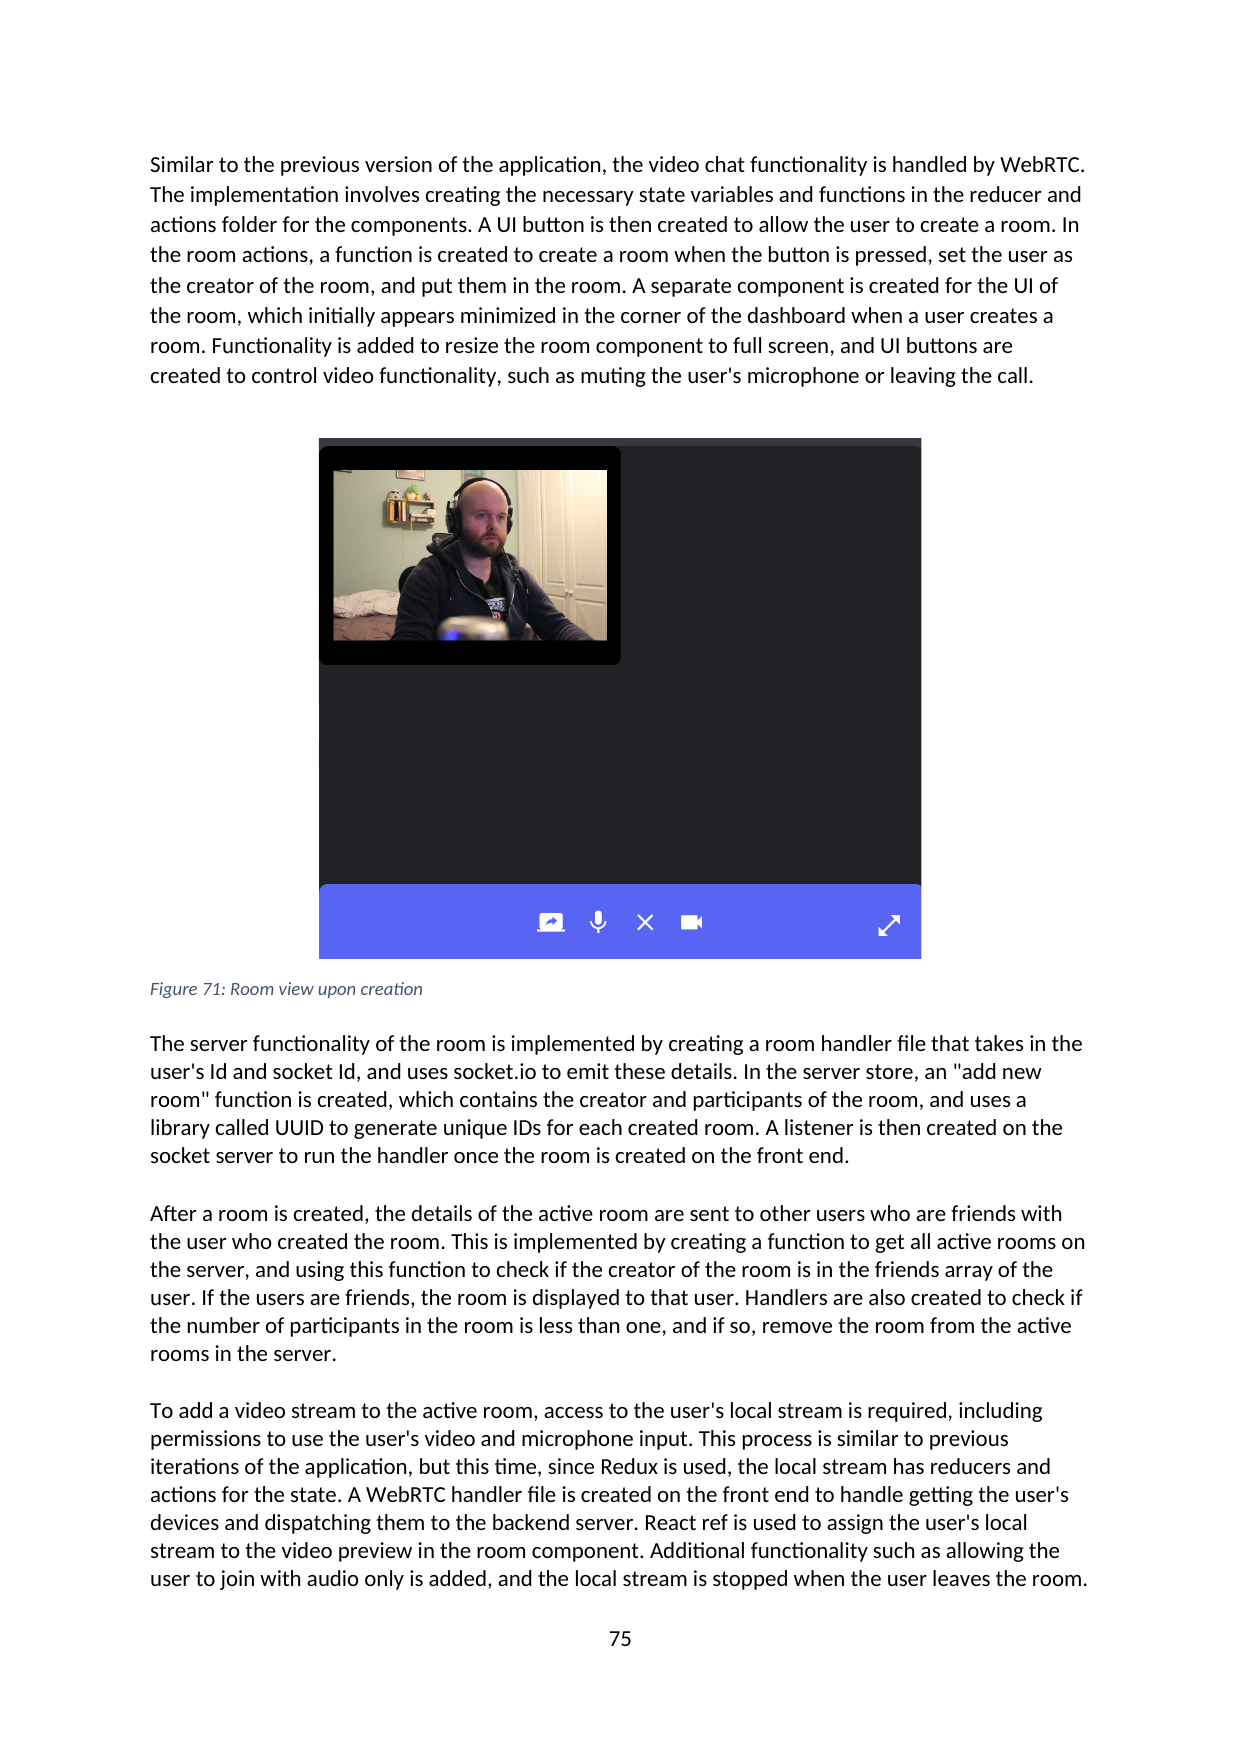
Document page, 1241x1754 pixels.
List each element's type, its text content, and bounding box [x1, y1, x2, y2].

picture [318, 438, 922, 959]
text To add a video stream to the active room, access to the user's local stream is required, including permissions to use the user's video and microphone input. This process is similar to previous iterations of the application, but this time, since Redux is used, the local stream has reducers and actions for the state. A WebRTC handler file is created on the front end to handle getting the user's devices and dispatching them to the backend server. React ref is used to assign the user's local stream to the video preview in the room component. Additional functionality such as allowing the user to join with audio only is added, and the local stream is stopped when the user leaves the room. [150, 1396, 1090, 1592]
text The server functionality of the room is implemented by creating a room handler file that takes in the user's Id and socket Id, and uses socket.io to emit these details. In the server store, an "add new room" function is created, which contains the creator and participants of the room, and uses a library called UUID to generate unique IDs for each created room. A listener is then created on the socket server to run the handler once the room is created on the front end. [150, 1029, 1090, 1169]
text Similar to the previous version of the application, the video chat functionality is handled by WebRTC. The implementation involves creating the necessary state variables and functions in the reducer and actions folder for the components. A UI button is then created to allow the user to create a room. In the room actions, a function is created to create a room when the button is pressed, set the user as the creator of the room, and put them in the room. A separate component is created for the UI of the room, which initially appears minimized in the corner of the dashboard when a user creates a room. Functionality is added to resize the room component to full screen, and UI buttons are created to control video functionality, such as muting the user's microphone or leaving the call. [150, 150, 1090, 389]
text After a room is created, the details of the active room are sent to other users who are friends with the user who created the room. This is implemented by creating a function to get all active rooms on the server, and using this function to check if the creator of the room is in the friends array of the user. If the users are friends, the room is displayed to that user. Handlers are also created to check if the number of participants in the room is less than one, and if so, remove the room from the active rooms in the server. [150, 1199, 1090, 1367]
